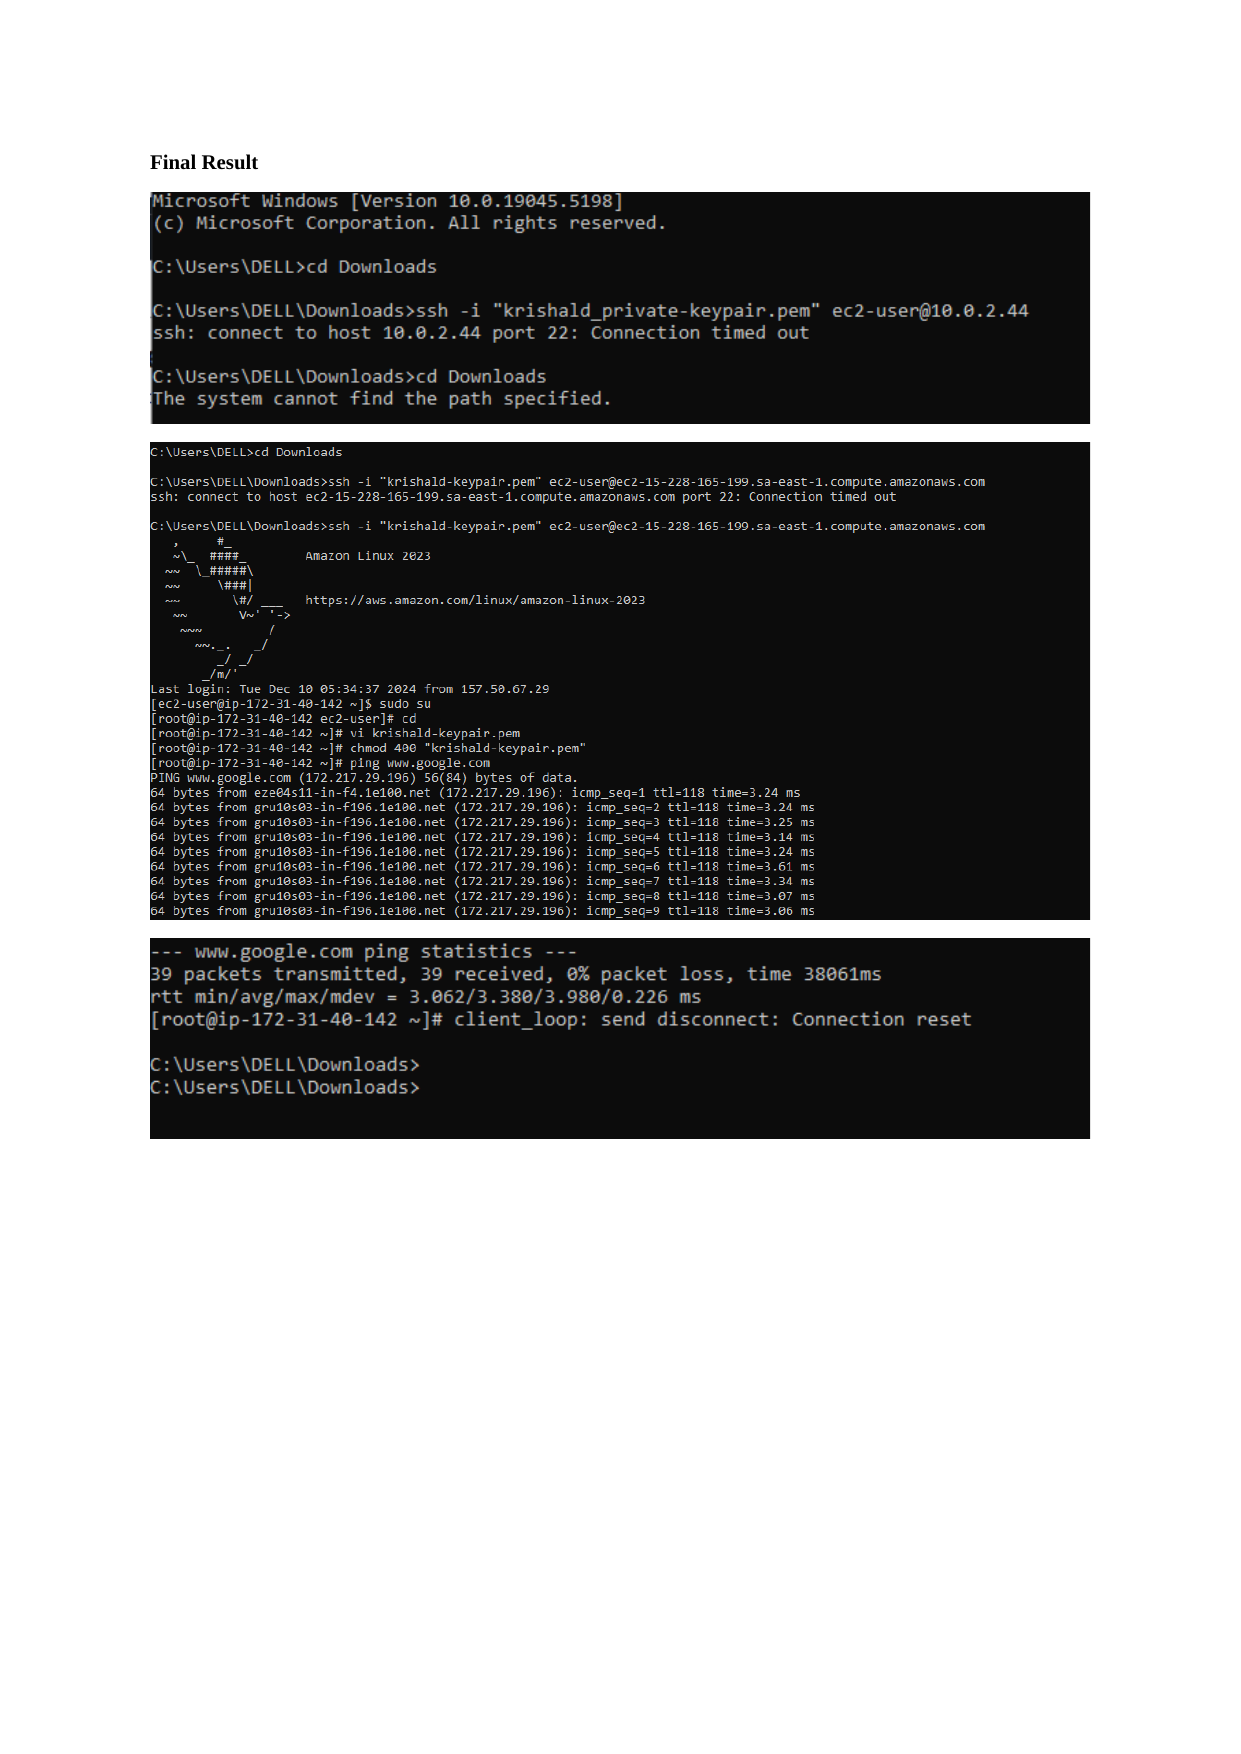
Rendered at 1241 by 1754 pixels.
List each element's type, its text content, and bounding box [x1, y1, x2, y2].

picture [150, 442, 1091, 920]
text Final Result [150, 150, 1090, 174]
picture [150, 192, 1091, 424]
picture [150, 938, 1091, 1139]
